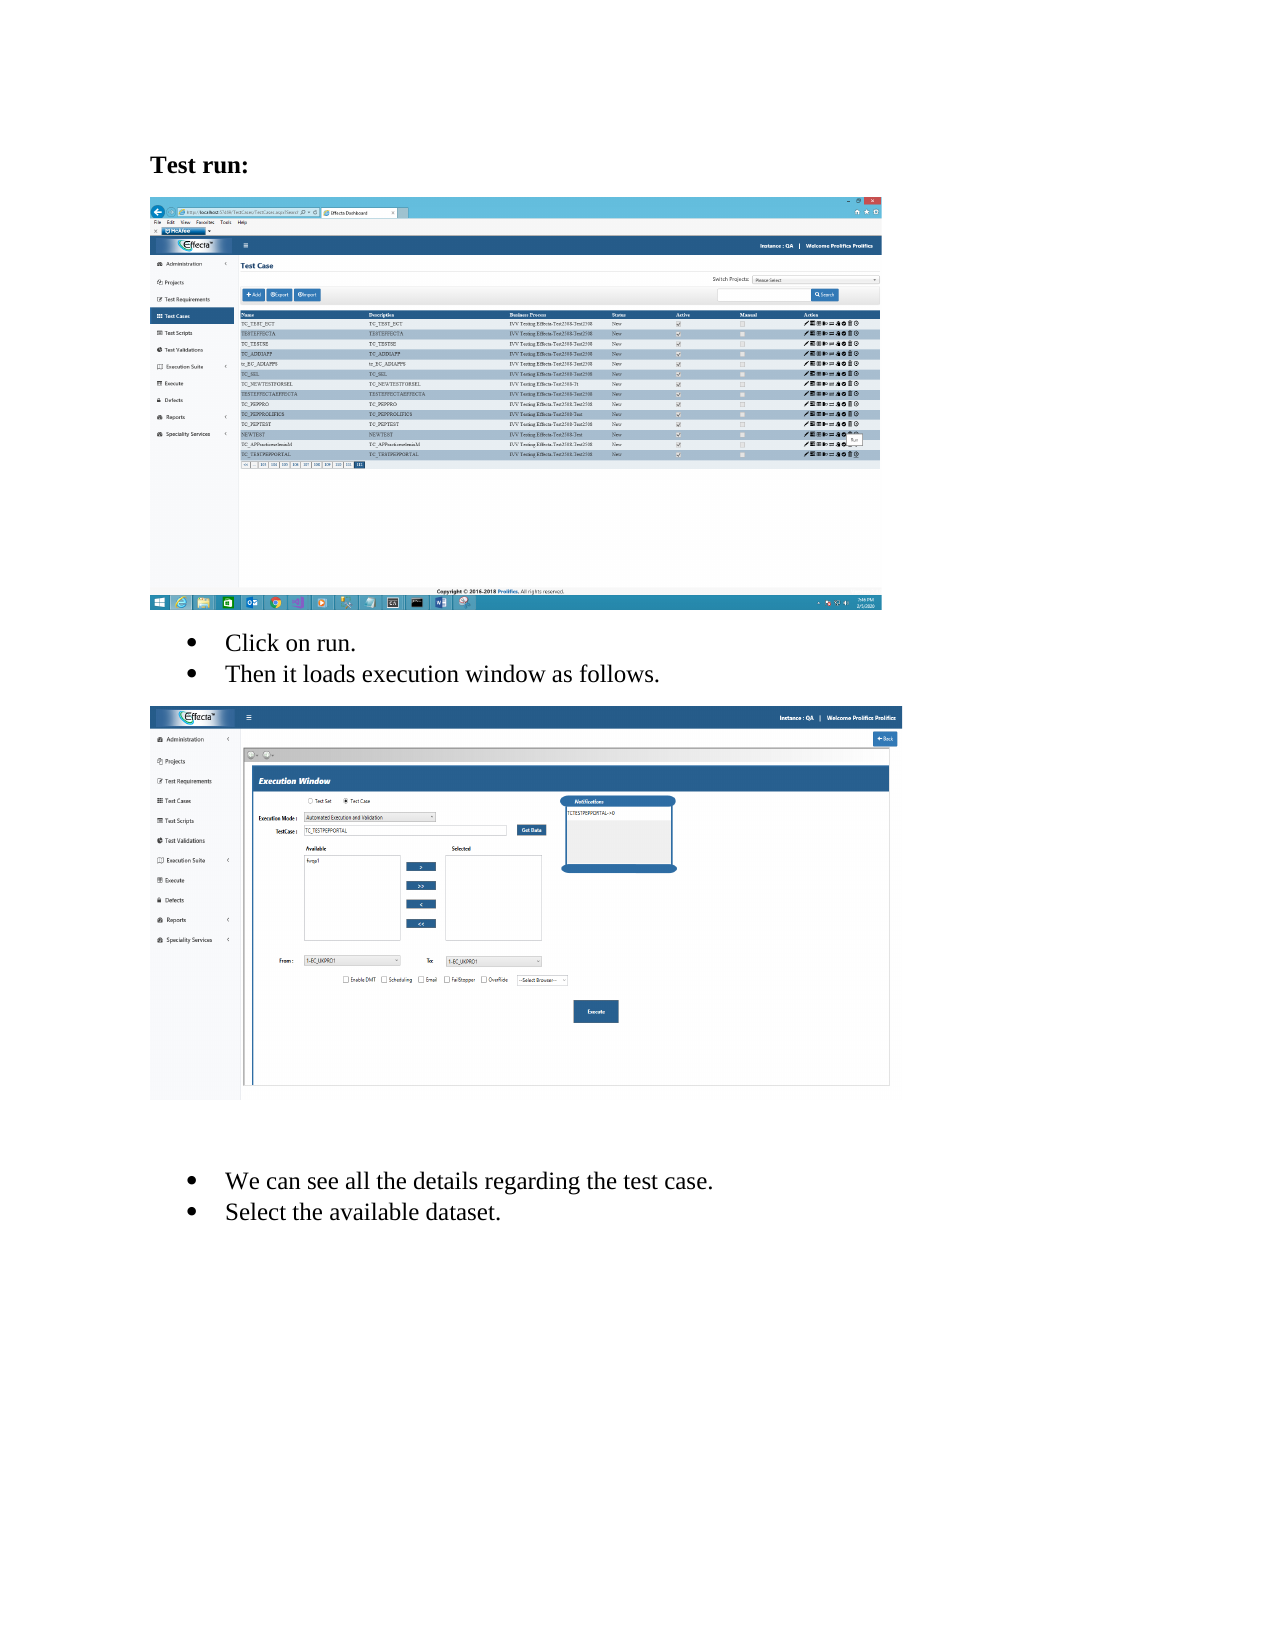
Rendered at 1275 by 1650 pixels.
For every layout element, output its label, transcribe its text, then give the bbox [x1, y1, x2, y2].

picture [150, 197, 882, 610]
list Select the available dataset. [187, 1197, 1125, 1226]
text Test run: [150, 150, 1125, 179]
picture [150, 706, 903, 1100]
list Click on run. [187, 628, 1125, 657]
list We can see all the details regarding the test case. [187, 1166, 1125, 1194]
list Then it loads execution window as follows. [187, 659, 1125, 688]
